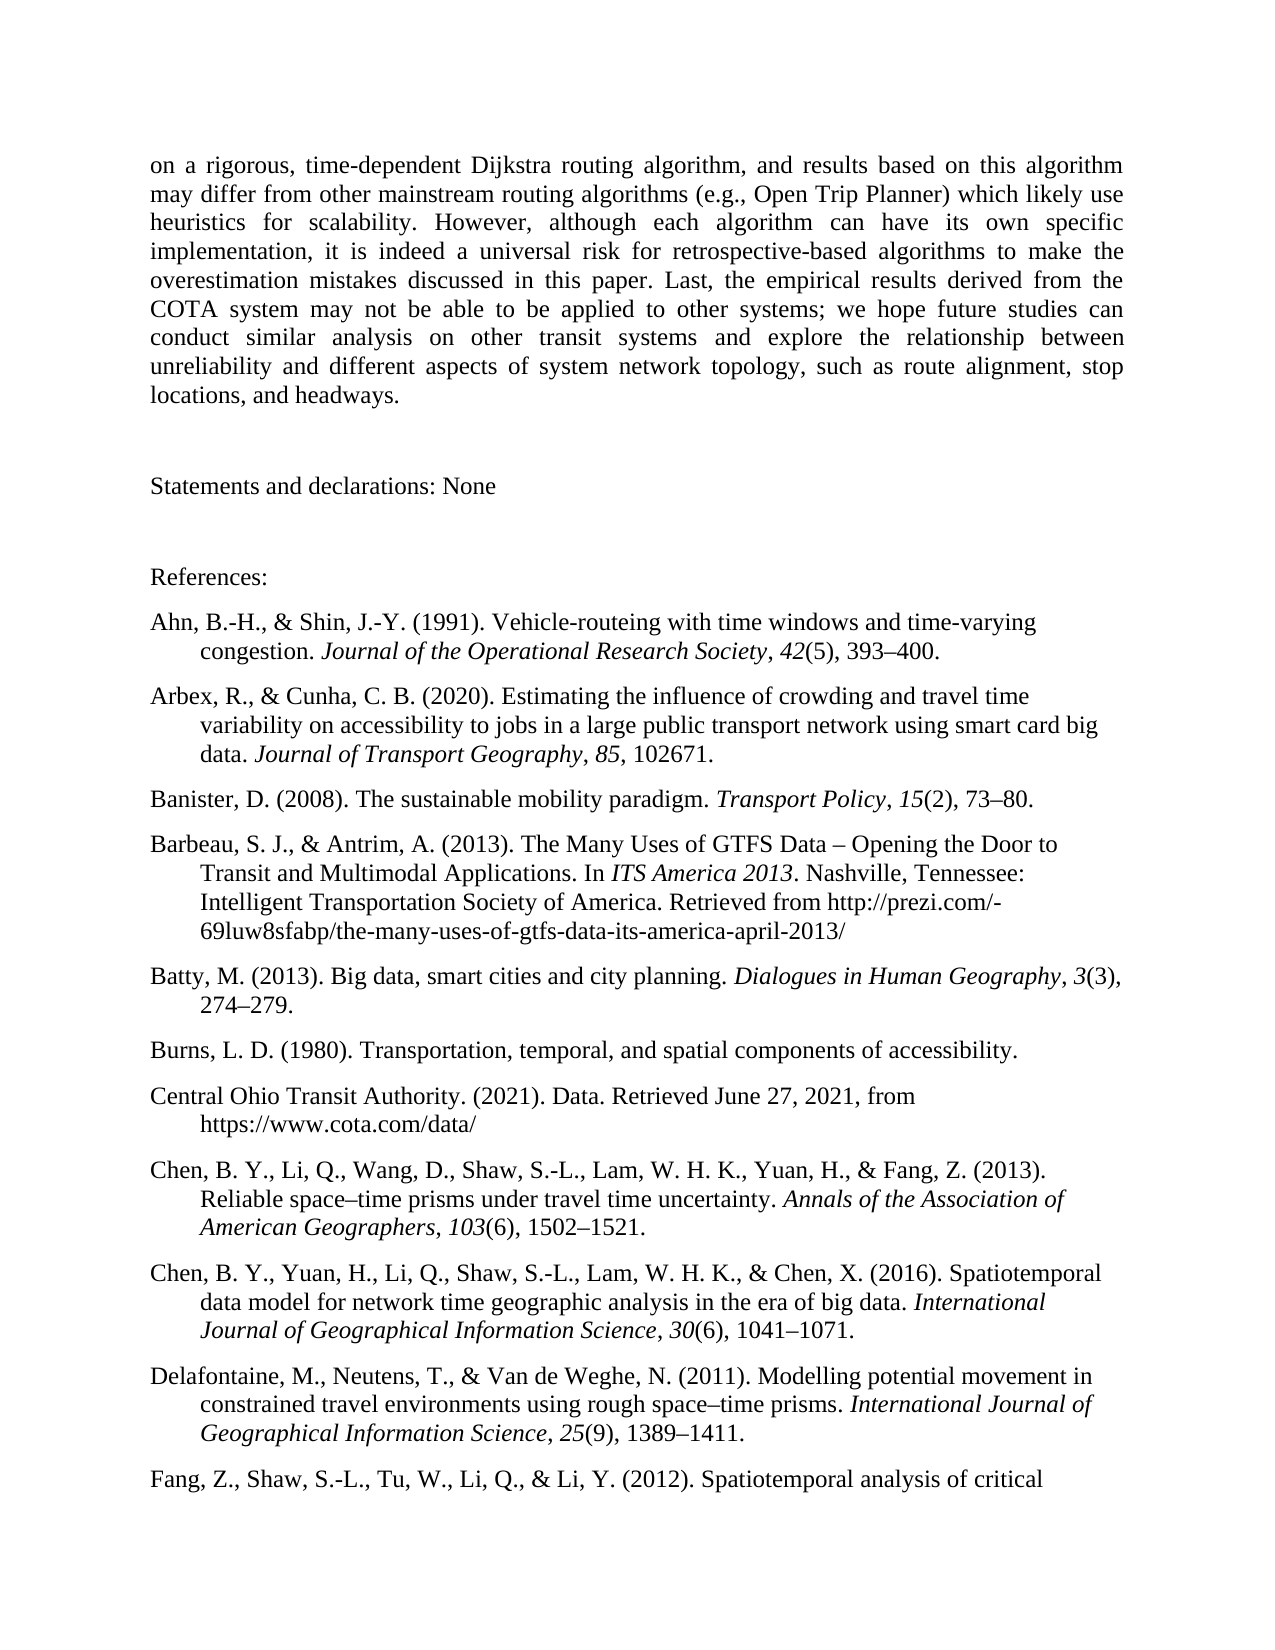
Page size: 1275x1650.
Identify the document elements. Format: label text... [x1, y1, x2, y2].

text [150, 1464, 1125, 1492]
text Barbeau, S. J., & Antrim, A. (2013). The Many Uses of GTFS Data – Opening the Door to Transit and Multimodal Applications. In ITS America 2013. Nashville, Tennessee: Intelligent Transportation Society of America. Retrieved from http://prezi.com/-69luw8sfabp/the-many-uses-of-gtfs-data-its-america-april-2013/ [150, 829, 1125, 944]
text Chen, B. Y., Li, Q., Wang, D., Shaw, S.-L., Lam, W. H. K., Yuan, H., & Fang, Z. (2013). Reliable space–time prisms under travel time uncertainty. Annals of the Association of American Geographers, 103(6), 1502–1521. [150, 1155, 1125, 1241]
text References: [150, 562, 1125, 590]
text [150, 150, 1125, 409]
text Arbex, R., & Cunha, C. B. (2020). Estimating the influence of crowding and travel time variability on accessibility to jobs in a large public transport network using smart card big data. Journal of Transport Geography, 85, 102671. [150, 681, 1125, 767]
text Burns, L. D. (1980). Transportation, temporal, and spatial components of accessibility. [150, 1035, 1125, 1064]
text Delafontaine, M., Neutens, T., & Van de Weghe, N. (2011). Modelling potential movement in constrained travel environments using rough space–time prisms. International Journal of Geographical Information Science, 25(9), 1389–1411. [150, 1361, 1125, 1447]
text Ahn, B.-H., & Shin, J.-Y. (1991). Vehicle-routeing with time windows and time-varying congestion. Journal of the Operational Research Society, 42(5), 393–400. [150, 607, 1125, 664]
text Banister, D. (2008). The sustainable mobility paradigm. Transport Policy, 15(2), 73–80. [150, 784, 1125, 813]
text Central Ohio Transit Authority. (2021). Data. Retrieved June 27, 2021, from https://www.cota.com/data/ [150, 1081, 1125, 1138]
text Statements and declarations: None [150, 471, 1125, 499]
text Chen, B. Y., Yuan, H., Li, Q., Shaw, S.-L., Lam, W. H. K., & Chen, X. (2016). Spatiotemporal data model for network time geographic analysis in the era of big data. International Journal of Geographical Information Science, 30(6), 1041–1071. [150, 1258, 1125, 1344]
text Batty, M. (2013). Big data, smart cities and city planning. Dialogues in Human Geography, 3(3), 274–279. [150, 961, 1125, 1019]
